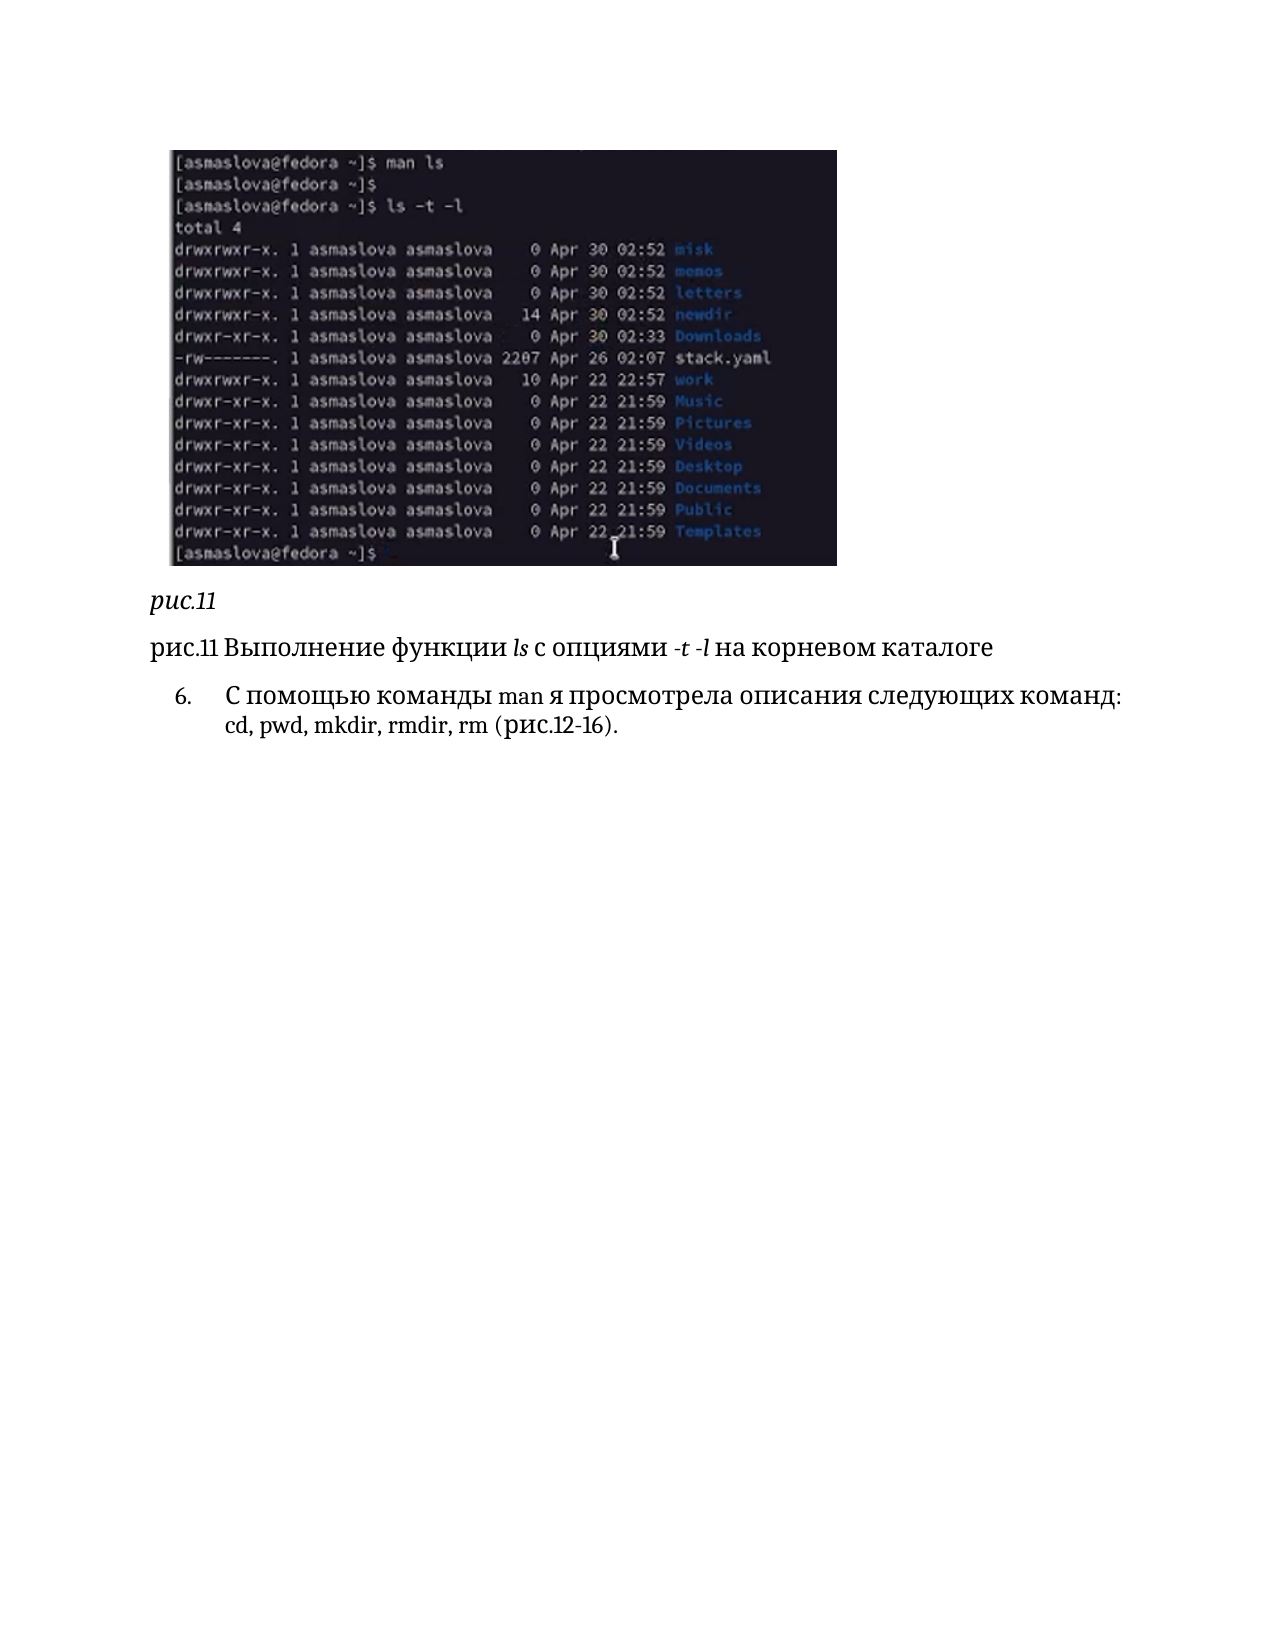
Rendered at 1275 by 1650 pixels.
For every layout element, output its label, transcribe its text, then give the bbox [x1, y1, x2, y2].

text рис.11 Выполнение функции ls с опциями -t -l на корневом каталоге [150, 634, 1125, 663]
picture [168, 150, 837, 566]
list С помощью команды man я просмотрела описания следующих команд: cd, pwd, mkdir, rmdir, rm (рис.12-16). [175, 682, 1125, 739]
text рис.11 [150, 587, 1125, 616]
